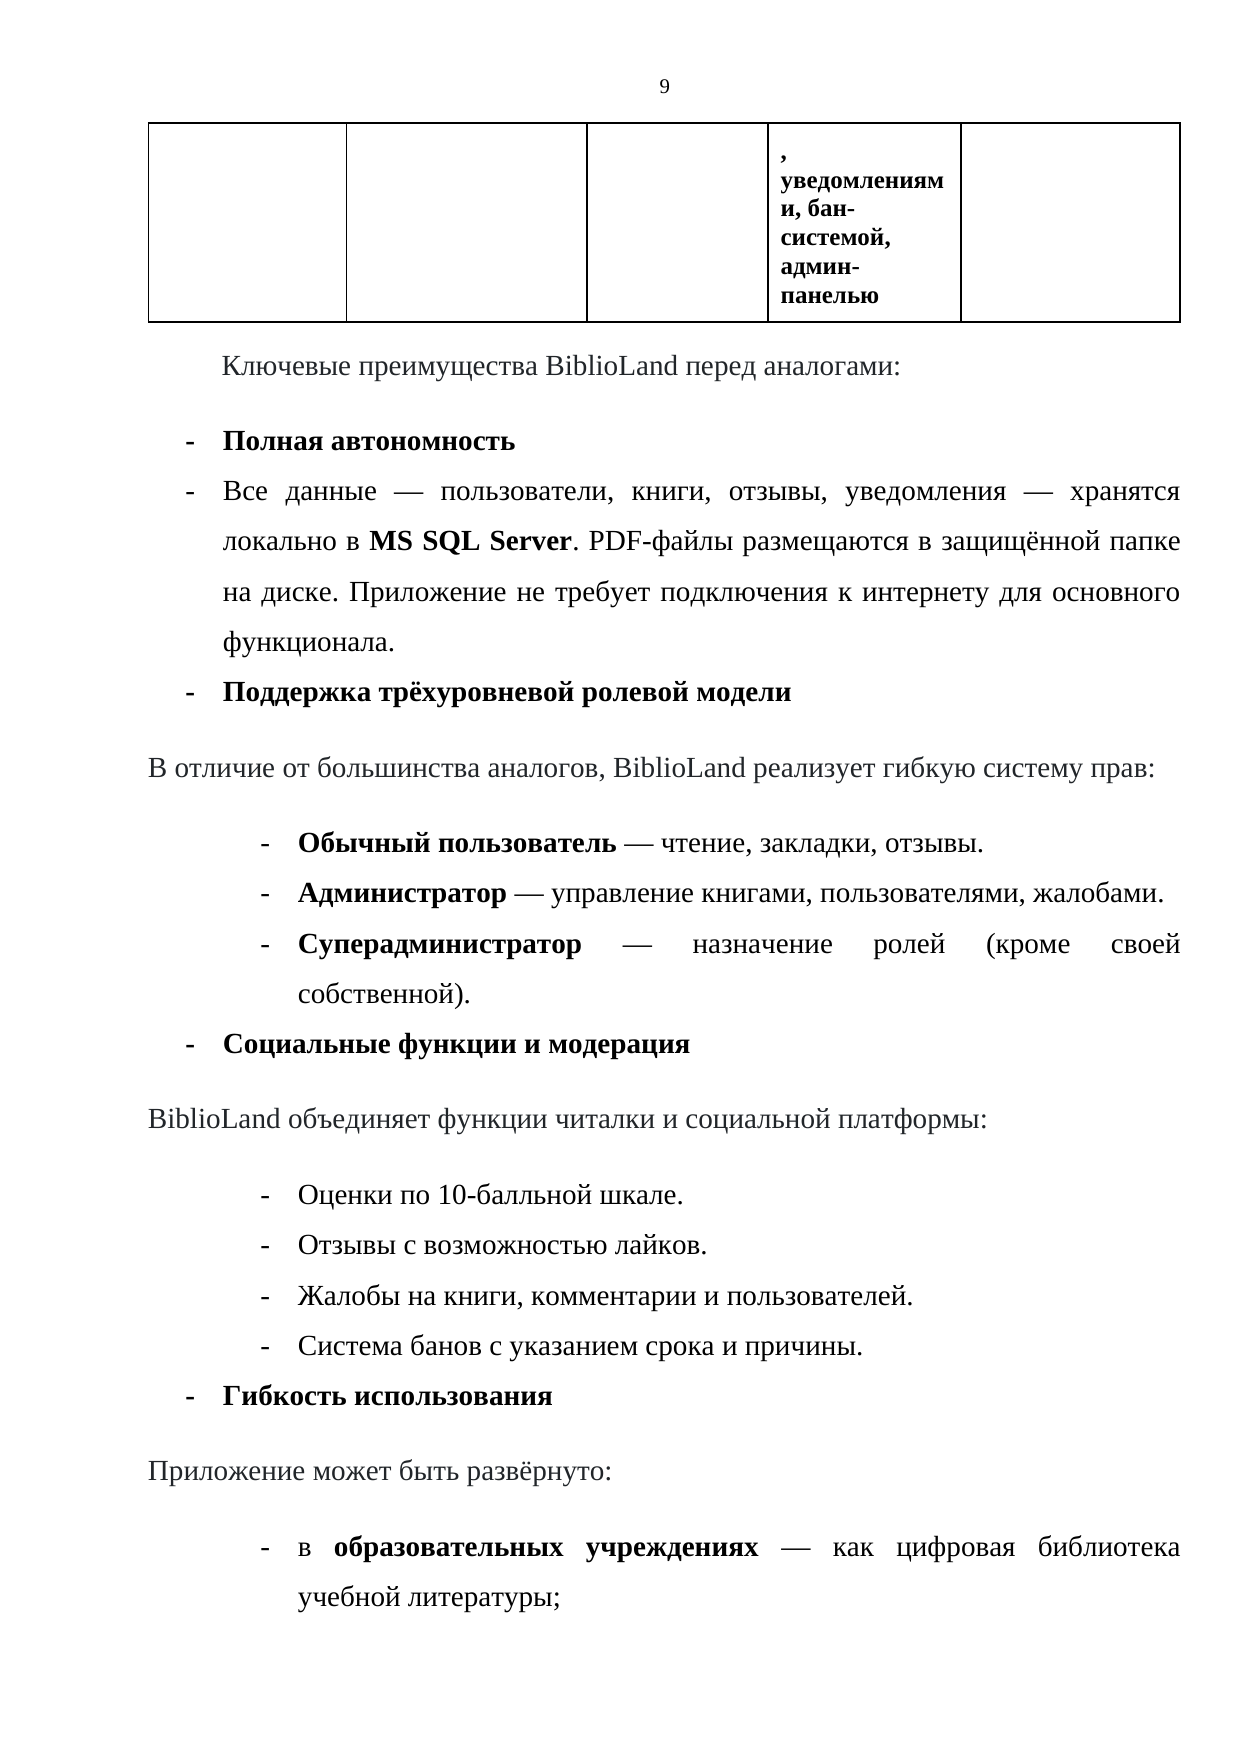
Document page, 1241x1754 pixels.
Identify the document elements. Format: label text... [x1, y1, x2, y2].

list Социальные функции и модерация [185, 1026, 1181, 1060]
list Система банов с указанием срока и причины. [260, 1328, 1181, 1361]
list Суперадминистратор — назначение ролей (кроме своей собственной). [260, 926, 1181, 1009]
list Жалобы на книги, комментарии и пользователей. [260, 1278, 1181, 1311]
list Полная автономность [185, 423, 1181, 456]
list Отзывы с возможностью лайков. [260, 1227, 1181, 1261]
list Оценки по 10-балльной шкале. [260, 1177, 1181, 1211]
list в образовательных учреждениях — как цифровая библиотека учебной литературы; [260, 1529, 1181, 1613]
text Ключевые преимущества BiblioLand перед аналогами: [148, 348, 1181, 381]
text BiblioLand объединяет функции читалки и социальной платформы: [148, 1102, 1181, 1135]
list Гибкость использования [185, 1378, 1181, 1412]
text В отличие от большинства аналогов, BiblioLand реализует гибкую систему прав: [148, 750, 1181, 783]
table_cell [769, 124, 960, 321]
list Обычный пользователь — чтение, закладки, отзывы. [260, 825, 1181, 859]
list Администратор — управление книгами, пользователями, жалобами. [260, 875, 1181, 909]
list Все данные — пользователи, книги, отзывы, уведомления — хранятся локально в MS SQL Server. PDF-файлы размещаются в защищённой папке на диске. Приложение не требует подключения к интернету для основного функционала. [185, 473, 1181, 658]
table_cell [962, 124, 1179, 321]
list Поддержка трёхуровневой ролевой модели [185, 674, 1181, 708]
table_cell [149, 124, 346, 321]
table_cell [347, 124, 586, 321]
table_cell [588, 124, 767, 321]
text Приложение может быть развёрнуто: [148, 1453, 1181, 1487]
